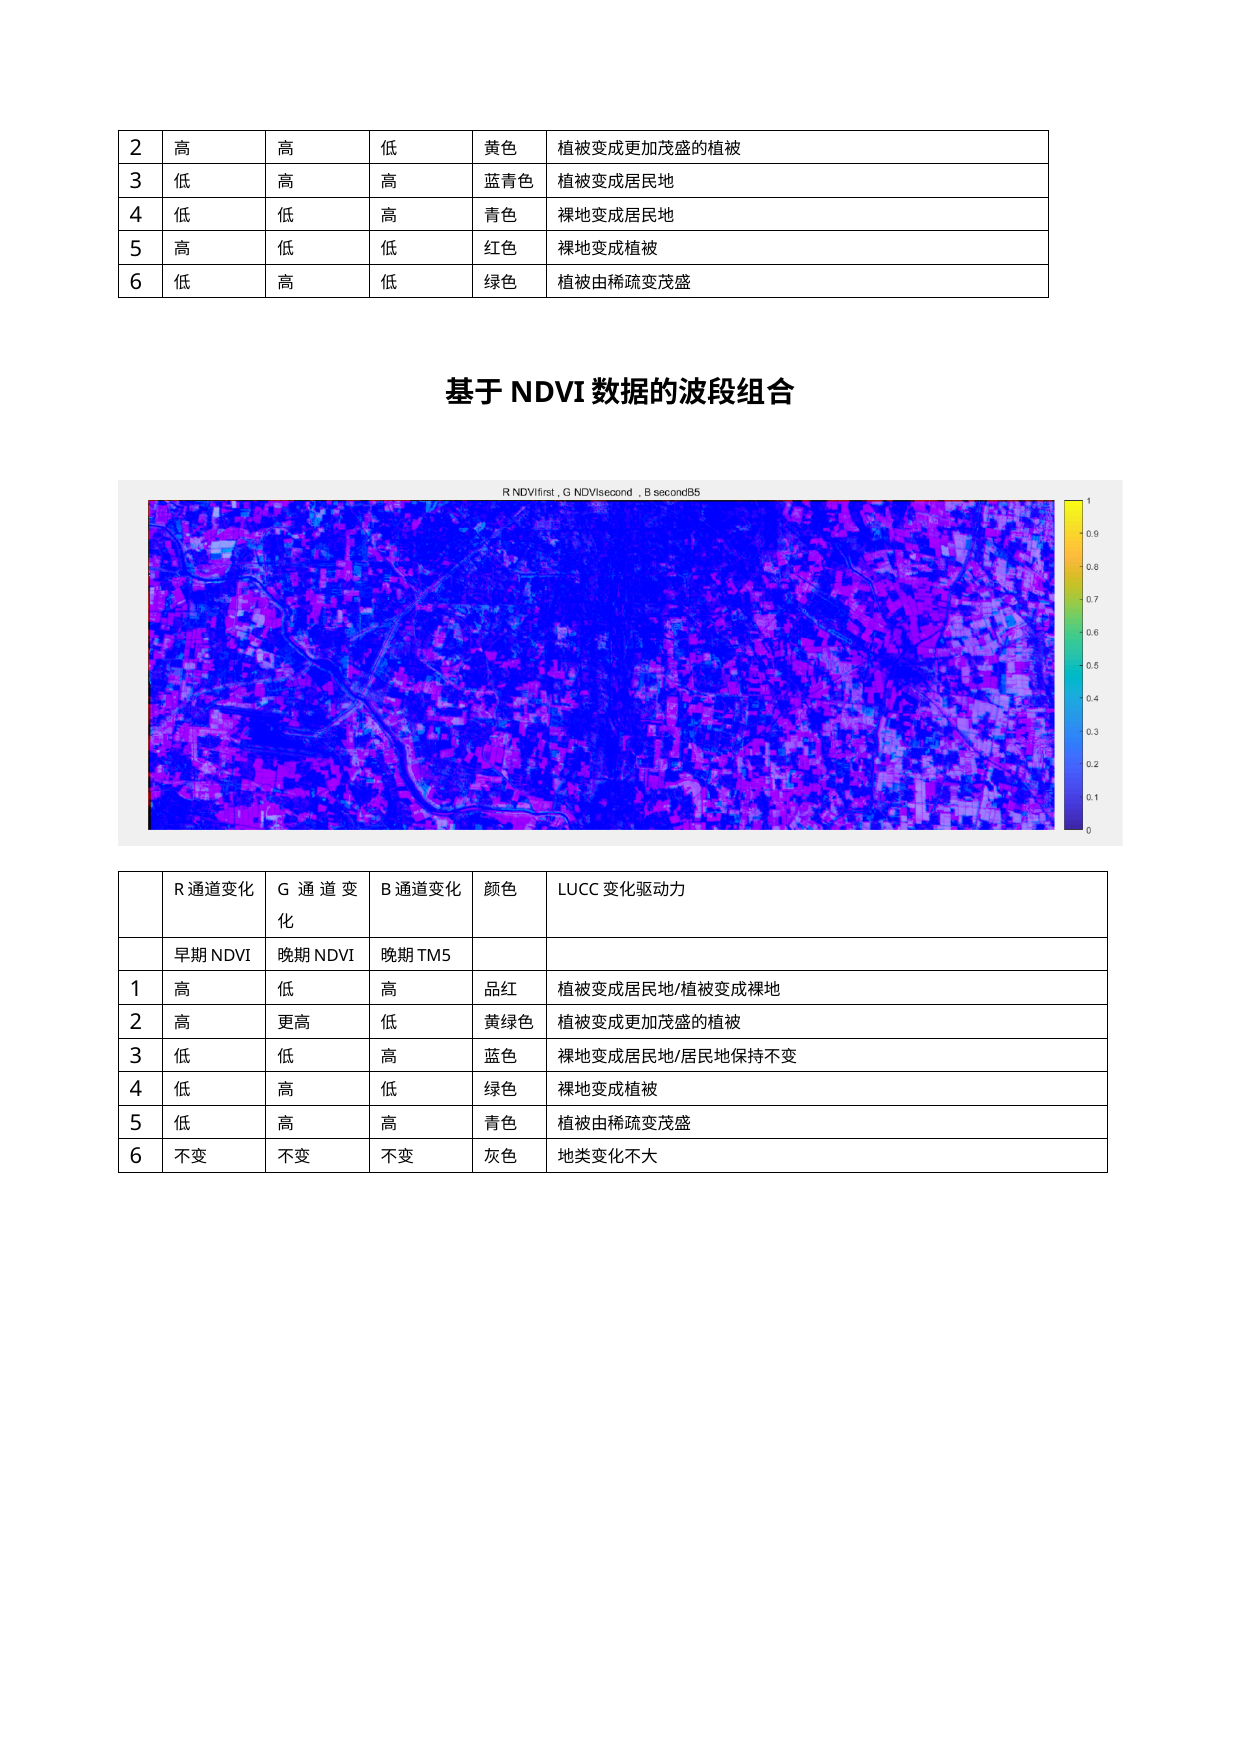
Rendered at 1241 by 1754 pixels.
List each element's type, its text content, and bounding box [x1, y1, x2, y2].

table_cell 4 [119, 198, 162, 230]
table_cell 植被由稀疏变茂盛 [547, 1106, 1107, 1138]
table_cell 黄色 [473, 131, 546, 163]
table_cell 低 [370, 231, 472, 264]
table_cell 不变 [163, 1139, 265, 1172]
table_cell 低 [163, 1106, 265, 1138]
table_cell 低 [266, 971, 369, 1004]
table_cell [547, 938, 1107, 970]
table_cell [119, 938, 162, 970]
table_cell 3 [119, 1039, 162, 1071]
table_cell 2 [119, 1005, 162, 1037]
table_cell 植被变成居民地 [547, 164, 1048, 197]
table_cell 裸地变成植被 [547, 1072, 1107, 1104]
table_cell 低 [163, 198, 265, 230]
table_cell 高 [266, 1072, 369, 1104]
table_cell 2 [119, 131, 162, 163]
table_cell 黄绿色 [473, 1005, 546, 1037]
table_cell 蓝色 [473, 1039, 546, 1071]
table_cell [473, 938, 546, 970]
table_header G通道变化 [266, 872, 369, 937]
table_cell 高 [163, 131, 265, 163]
table_cell 高 [163, 1005, 265, 1037]
table_cell 绿色 [473, 1072, 546, 1104]
table_cell 高 [370, 1106, 472, 1138]
table_cell 高 [163, 971, 265, 1004]
table_cell 裸地变成居民地/居民地保持不变 [547, 1039, 1107, 1071]
table_header LUCC变化驱动力 [547, 872, 1107, 937]
table_cell 植被由稀疏变茂盛 [547, 265, 1048, 297]
table_cell 高 [266, 1106, 369, 1138]
table_cell 高 [266, 164, 369, 197]
table_cell 青色 [473, 1106, 546, 1138]
table_cell 1 [119, 971, 162, 1004]
table_cell 裸地变成居民地 [547, 198, 1048, 230]
table_cell 3 [119, 164, 162, 197]
table_cell 5 [119, 231, 162, 264]
table_cell 晚期NDVI [266, 938, 369, 970]
table_cell 高 [266, 131, 369, 163]
table_cell 高 [370, 198, 472, 230]
table_header [119, 872, 162, 937]
subtitle 基于NDVI数据的波段组合 [118, 358, 1122, 423]
table_cell 不变 [266, 1139, 369, 1172]
table_cell 4 [119, 1072, 162, 1104]
table_cell 不变 [370, 1139, 472, 1172]
table_cell 低 [370, 131, 472, 163]
table_cell 品红 [473, 971, 546, 1004]
table_cell 高 [370, 164, 472, 197]
table_cell 低 [370, 1005, 472, 1037]
table_cell 5 [119, 1106, 162, 1138]
table_cell 青色 [473, 198, 546, 230]
table_cell 低 [370, 1072, 472, 1104]
table_cell 6 [119, 1139, 162, 1172]
table_cell 低 [163, 1039, 265, 1071]
table_header 颜色 [473, 872, 546, 937]
table_cell 地类变化不大 [547, 1139, 1107, 1172]
table_cell 植被变成更加茂盛的植被 [547, 1005, 1107, 1037]
table_cell 红色 [473, 231, 546, 264]
table_cell 高 [370, 971, 472, 1004]
table_cell 低 [163, 1072, 265, 1104]
table_cell 高 [266, 265, 369, 297]
table_cell 更高 [266, 1005, 369, 1037]
table_cell 裸地变成植被 [547, 231, 1048, 264]
table_cell 早期NDVI [163, 938, 265, 970]
table_cell 低 [370, 265, 472, 297]
table_cell 晚期TM5 [370, 938, 472, 970]
table_cell 灰色 [473, 1139, 546, 1172]
table_cell 高 [370, 1039, 472, 1071]
table_cell 低 [163, 164, 265, 197]
picture [118, 480, 1123, 846]
table_cell 低 [163, 265, 265, 297]
table_header R通道变化 [163, 872, 265, 937]
table_cell 低 [266, 198, 369, 230]
table_cell 蓝青色 [473, 164, 546, 197]
table_cell 低 [266, 231, 369, 264]
table_cell 高 [163, 231, 265, 264]
table_cell 植被变成居民地/植被变成裸地 [547, 971, 1107, 1004]
table_cell 植被变成更加茂盛的植被 [547, 131, 1048, 163]
table_cell 6 [119, 265, 162, 297]
table_cell 低 [266, 1039, 369, 1071]
table_header B通道变化 [370, 872, 472, 937]
table_cell 绿色 [473, 265, 546, 297]
